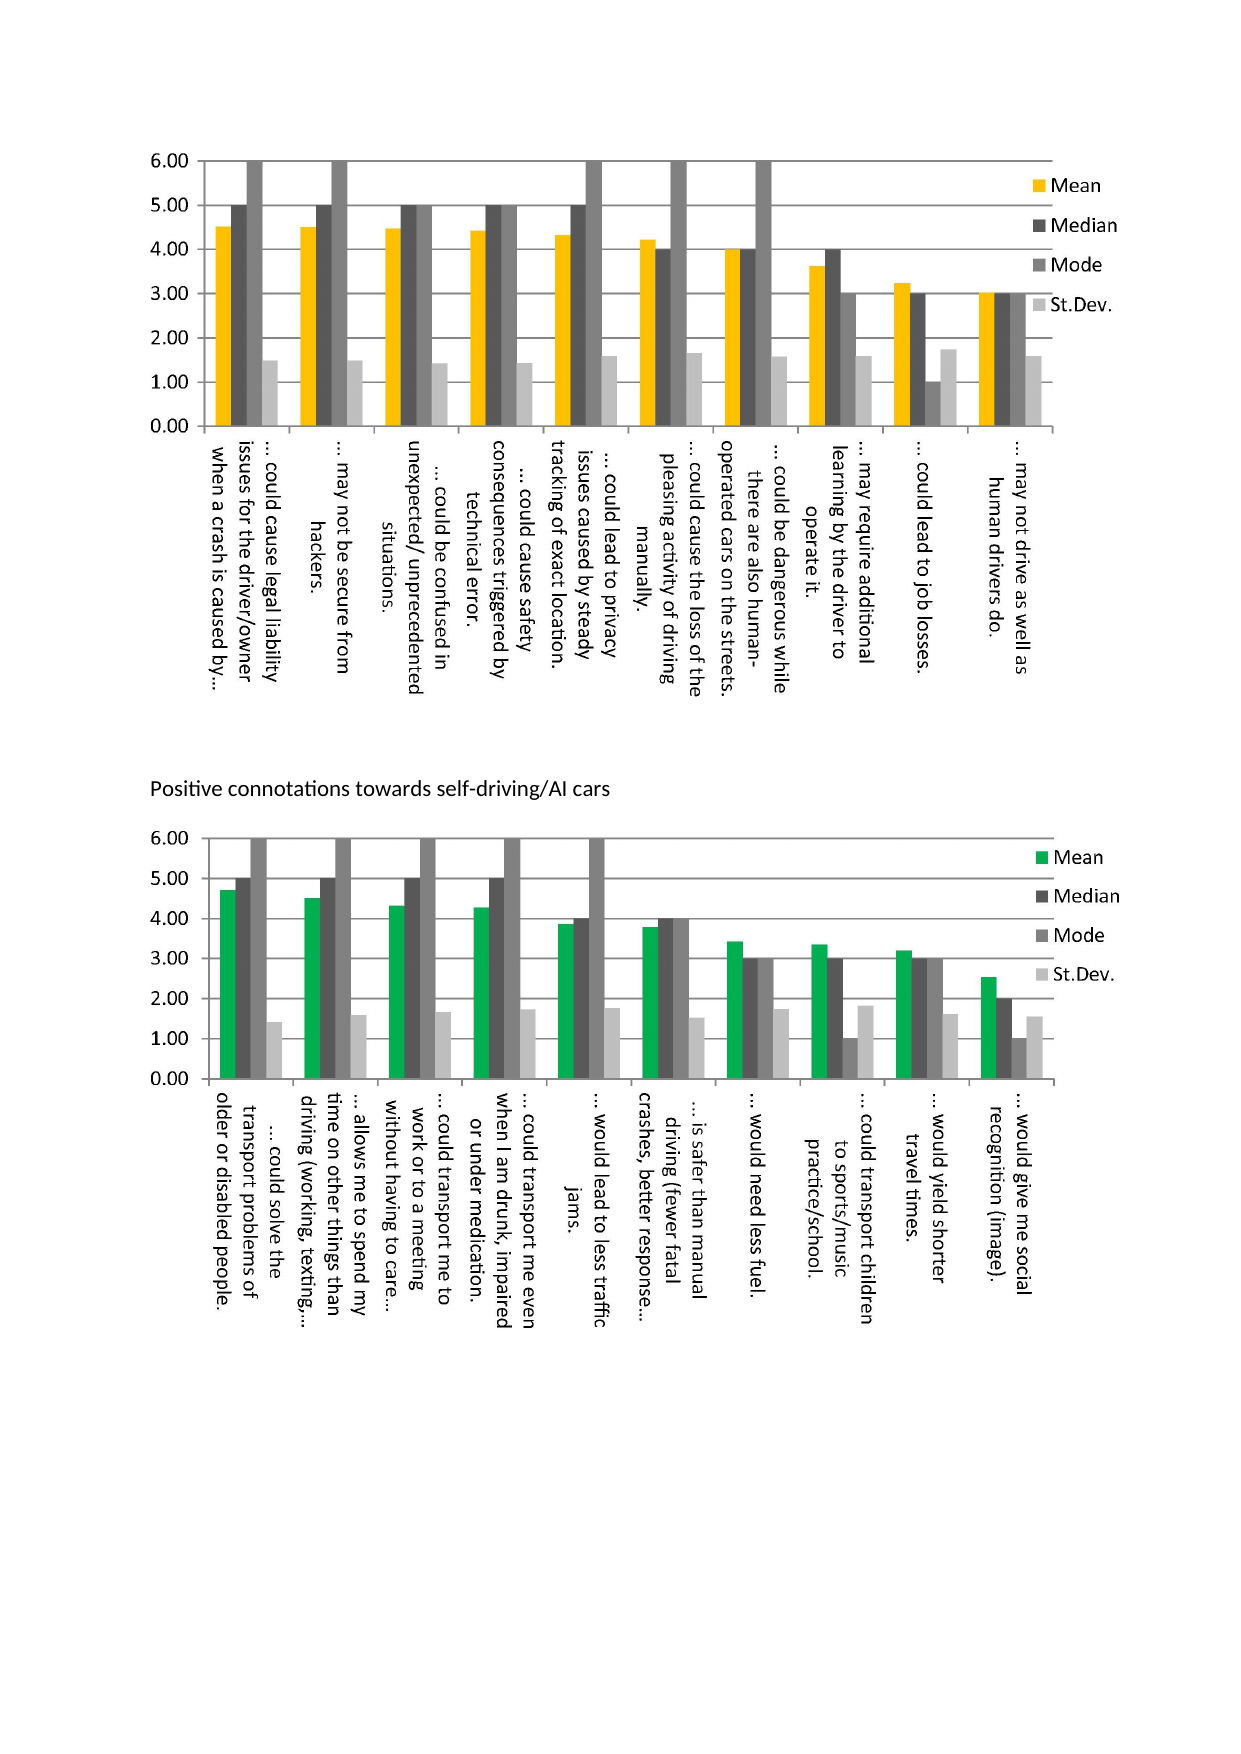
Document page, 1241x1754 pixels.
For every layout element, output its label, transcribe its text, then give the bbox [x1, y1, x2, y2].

text Positive connotations towards self-driving/AI cars [150, 774, 1090, 802]
picture [150, 827, 1120, 1329]
picture [150, 149, 1118, 697]
